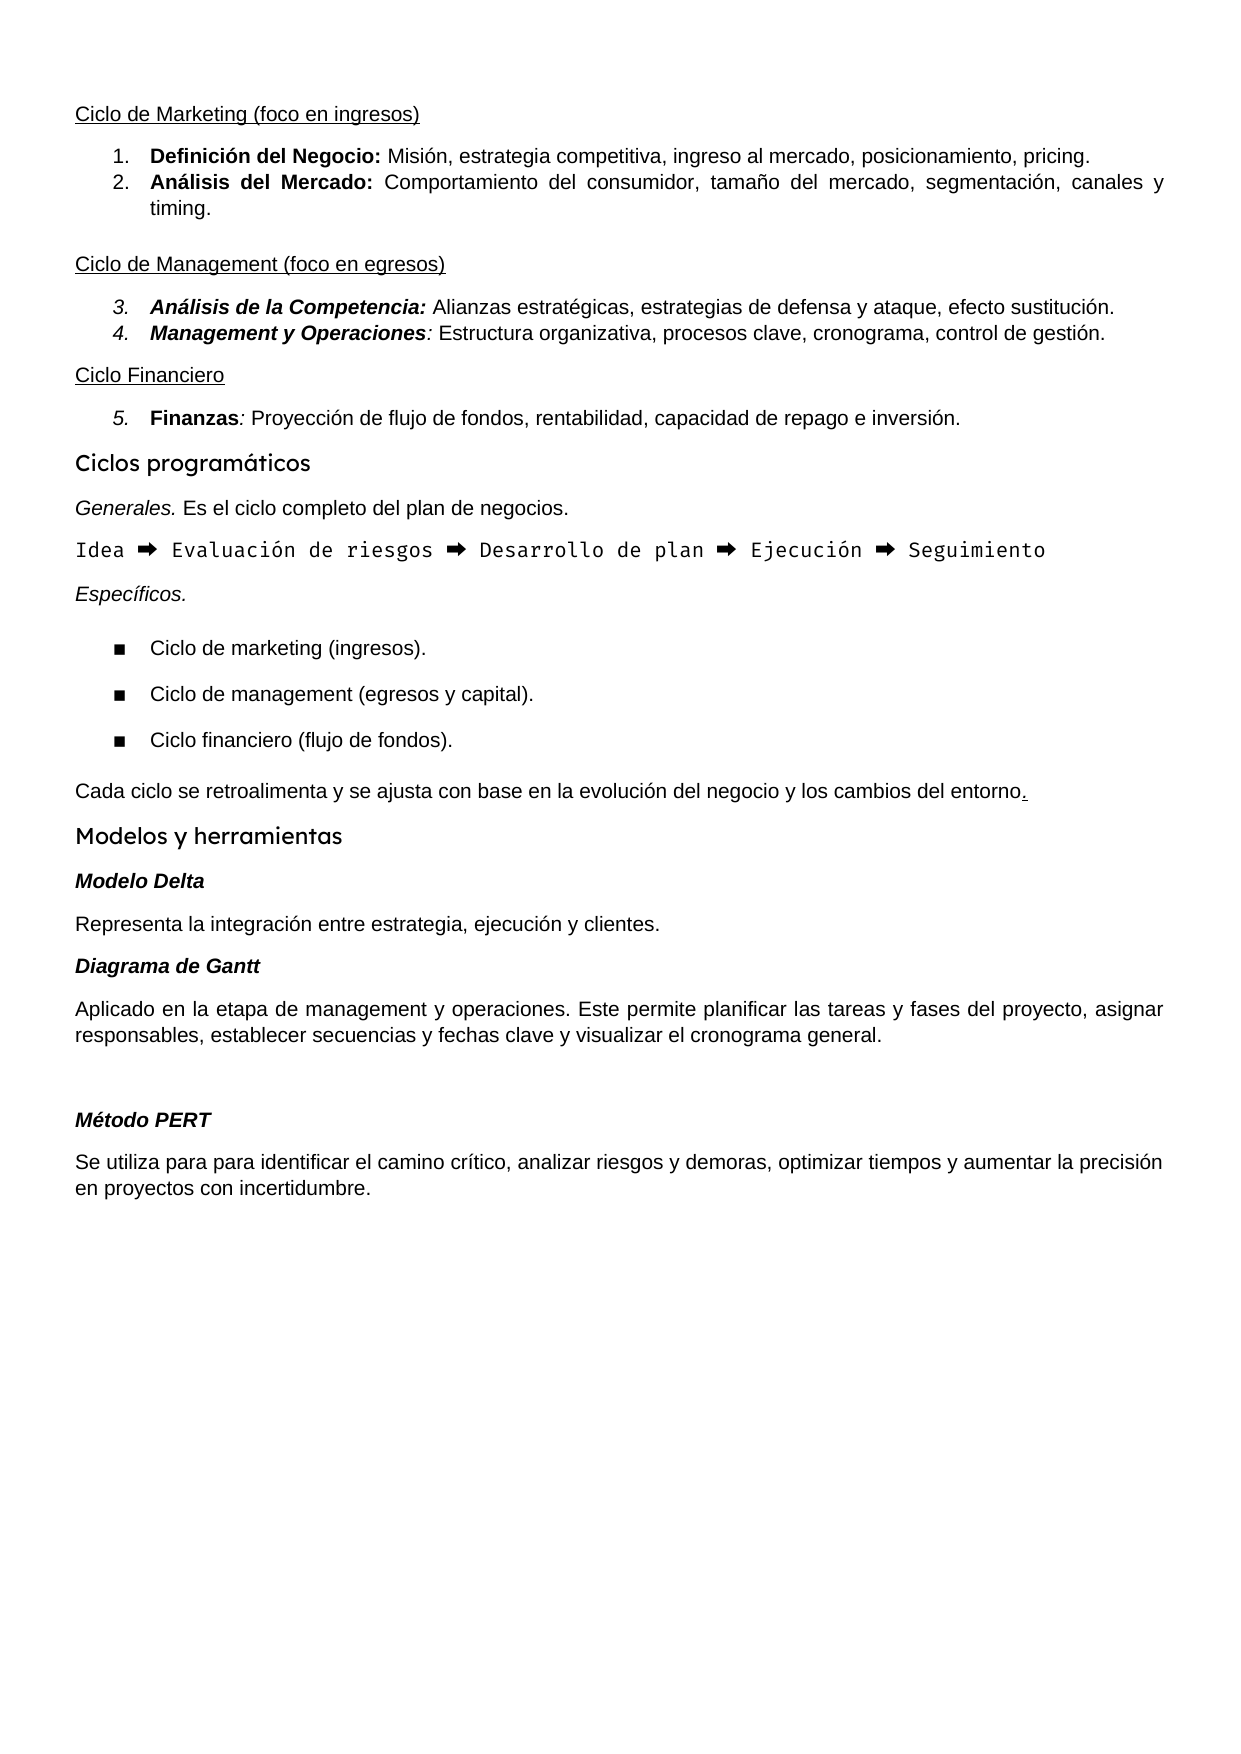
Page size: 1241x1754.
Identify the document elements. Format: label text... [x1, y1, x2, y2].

text Modelo Delta [75, 869, 1165, 893]
list Management y Operaciones: Estructura organizativa, procesos clave, cronograma, control de gestión. [112, 321, 1165, 344]
text Generales. Es el ciclo completo del plan de negocios. [75, 496, 1165, 520]
text Método PERT [75, 1108, 1165, 1132]
text Ciclo Financiero [75, 363, 1165, 387]
text Específicos. [75, 582, 1165, 606]
text Ciclo de Management (foco en egresos) [75, 252, 1165, 276]
text Cada ciclo se retroalimenta y se ajusta con base en la evolución del negocio y los cambios del entorno. [75, 779, 1165, 803]
text Ciclos programáticos [75, 448, 1165, 477]
list Definición del Negocio: Misión, estrategia competitiva, ingreso al mercado, posicionamiento, pricing. [112, 144, 1165, 168]
text Modelos y herramientas [75, 822, 1165, 850]
list Ciclo de management (egresos y capital). [112, 670, 1165, 713]
list Finanzas: Proyección de flujo de fondos, rentabilidad, capacidad de repago e inversión. [112, 406, 1165, 429]
list Ciclo financiero (flujo de fondos). [112, 716, 1165, 759]
text Aplicado en la etapa de management y operaciones. Este permite planificar las tareas y fases del proyecto, asignar responsables, establecer secuencias y fechas clave y visualizar el cronograma general. [75, 997, 1165, 1047]
text Ciclo de Marketing (foco en ingresos) [75, 102, 1165, 126]
text Diagrama de Gantt [75, 954, 1165, 978]
text Se utiliza para para identificar el camino crítico, analizar riesgos y demoras, optimizar tiempos y aumentar la precisión en proyectos con incertidumbre. [75, 1150, 1165, 1200]
list Análisis de la Competencia: Alianzas estratégicas, estrategias de defensa y ataque, efecto sustitución. [112, 295, 1165, 319]
list Ciclo de marketing (ingresos). [112, 624, 1165, 667]
text Representa la integración entre estrategia, ejecución y clientes. [75, 912, 1165, 936]
list Análisis del Mercado: Comportamiento del consumidor, tamaño del mercado, segmentación, canales y timing. [112, 170, 1165, 250]
